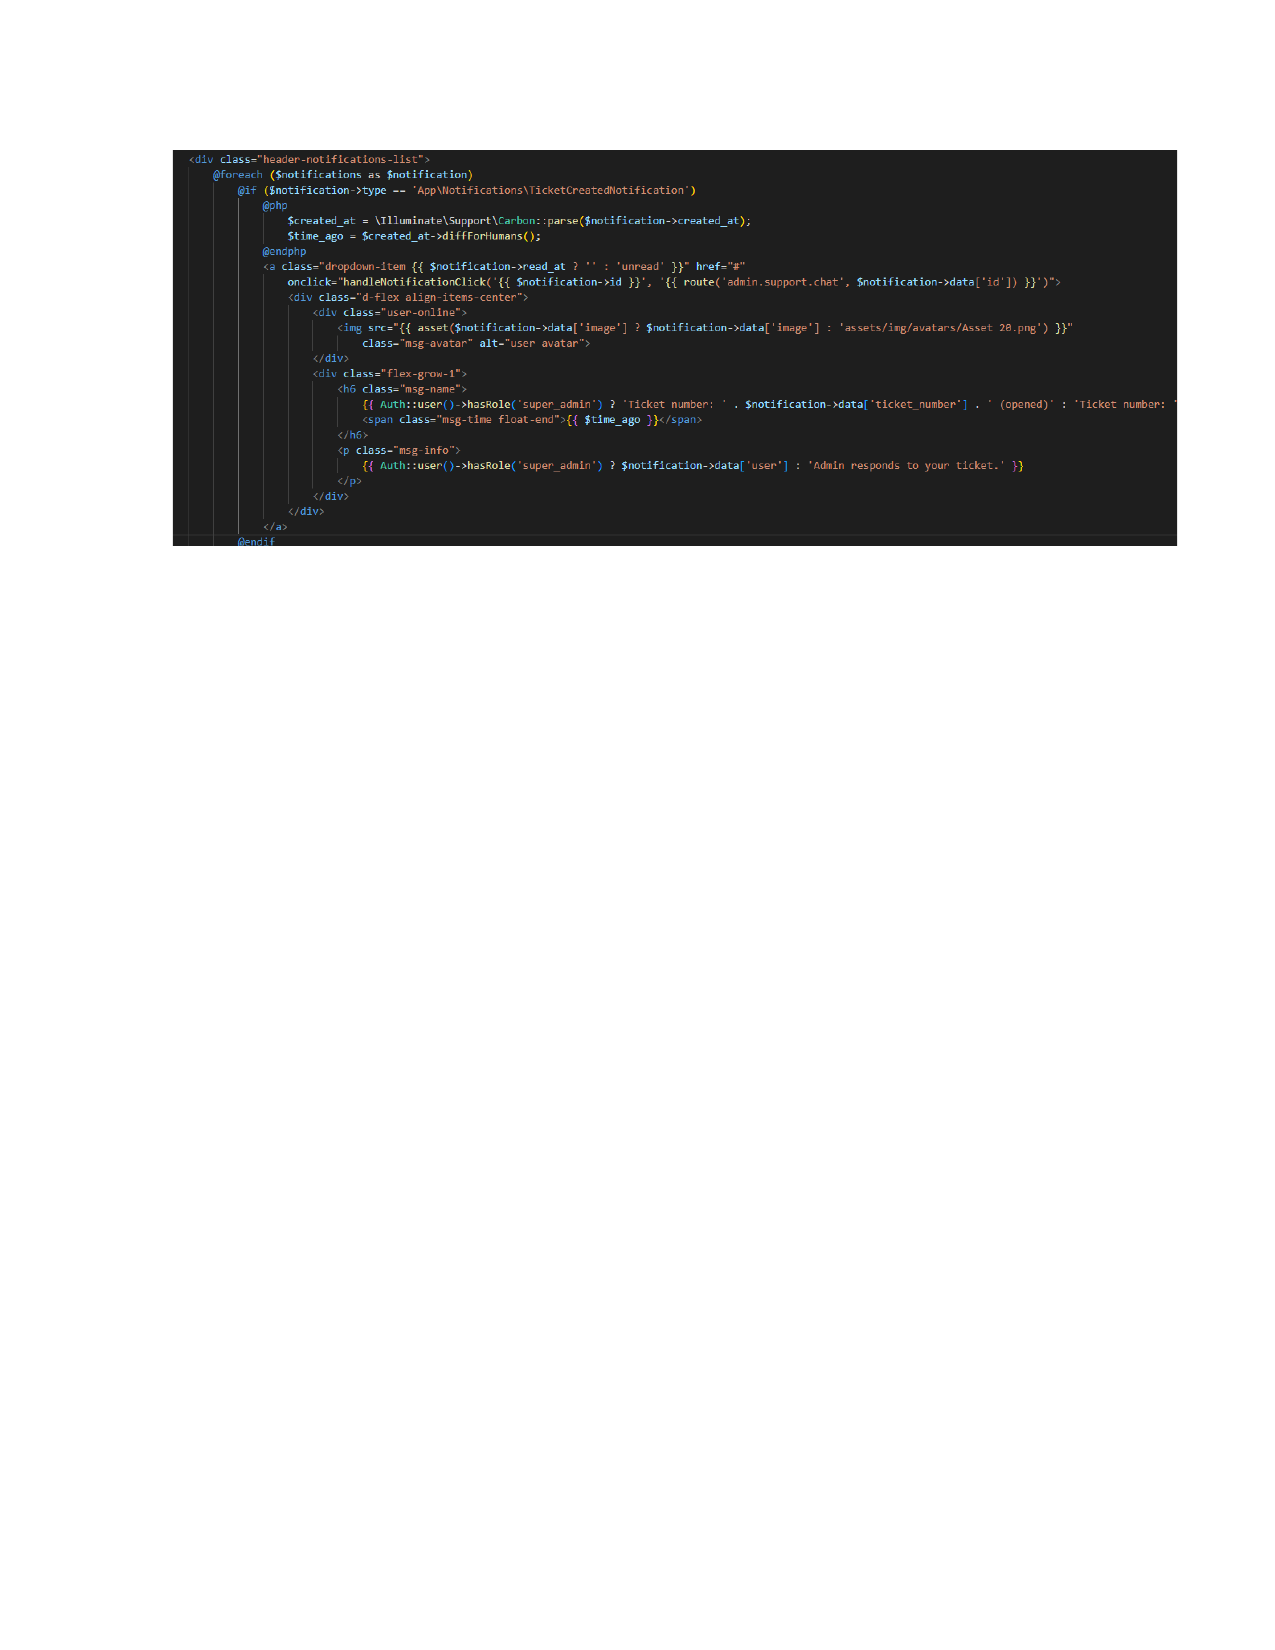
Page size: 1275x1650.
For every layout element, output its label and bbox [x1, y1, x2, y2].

picture [172, 150, 1178, 546]
